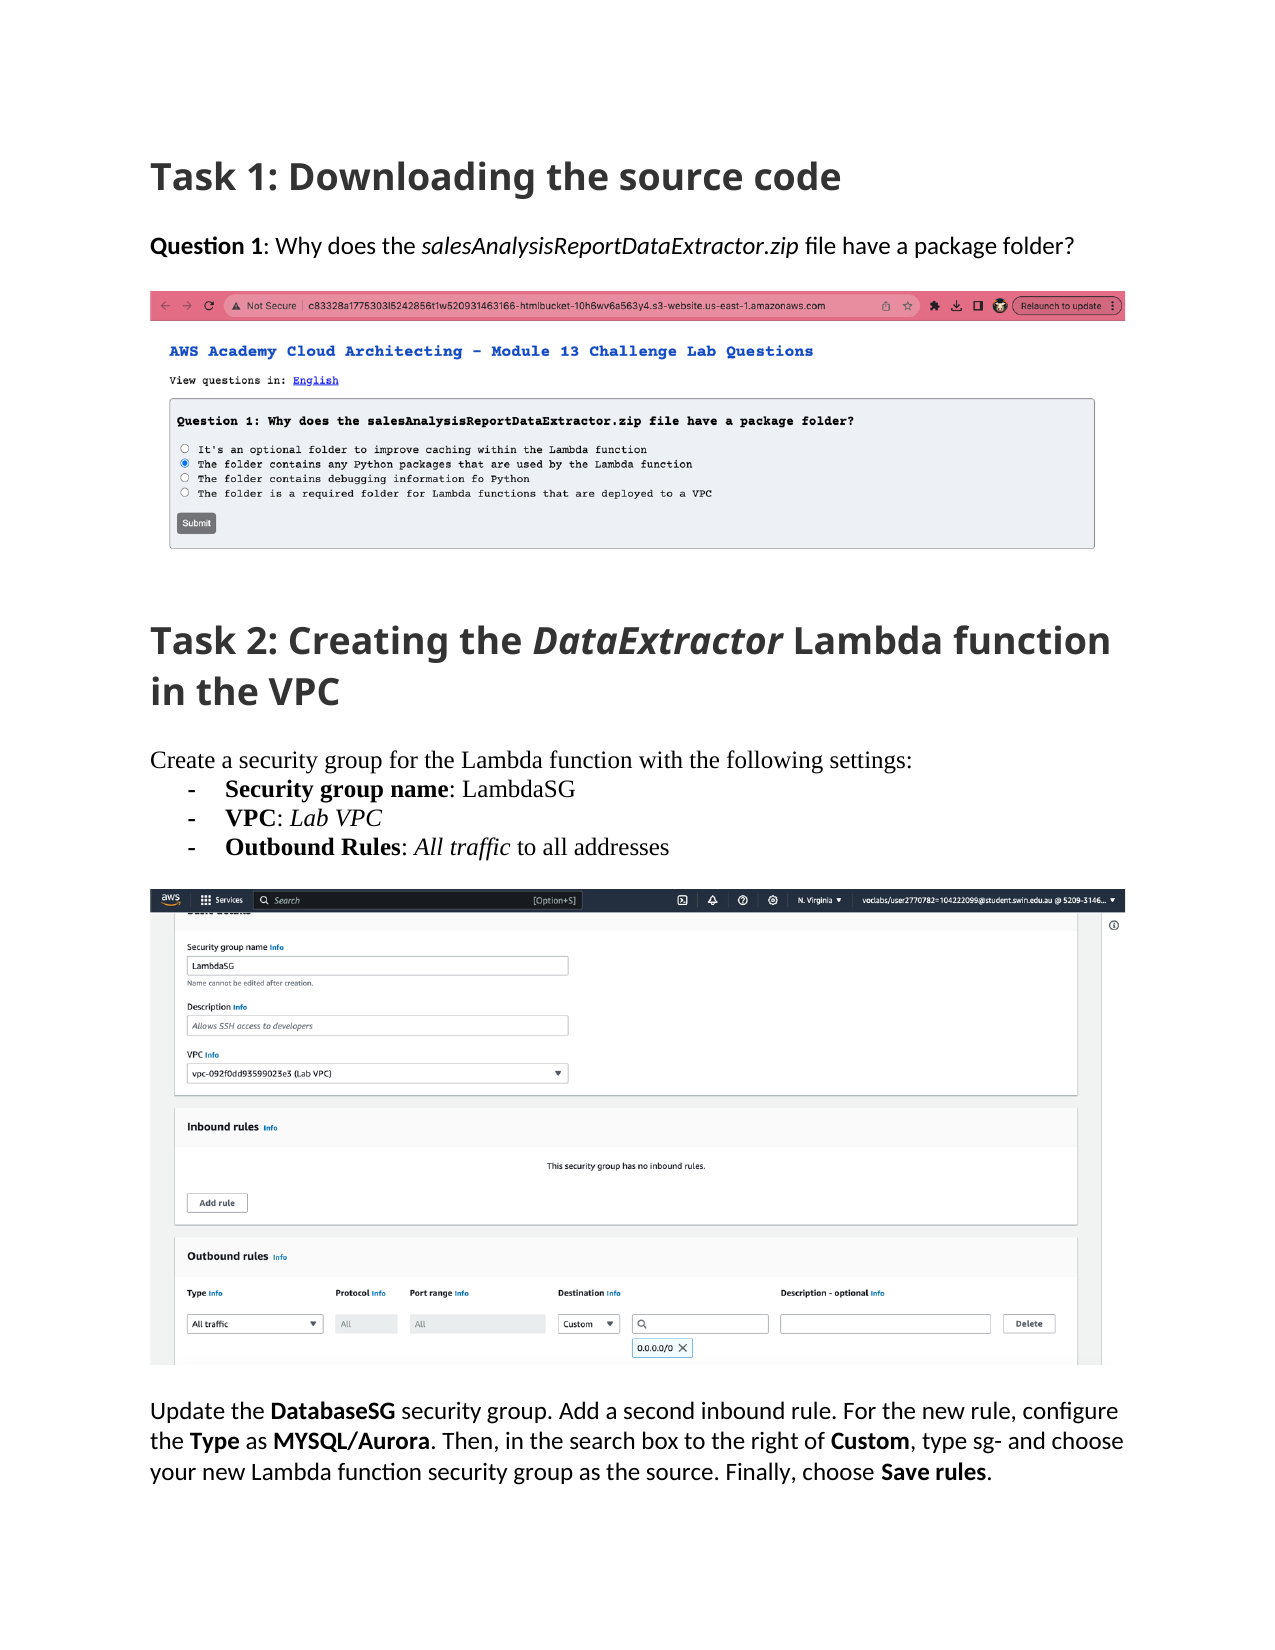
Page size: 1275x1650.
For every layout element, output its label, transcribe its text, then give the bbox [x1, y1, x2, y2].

text Question 1: Why does the salesAnalysisReportDataExtractor.zip file have a package folder? [150, 230, 1125, 261]
picture [150, 291, 1125, 555]
text Task 1: Downloading the source code [150, 150, 1125, 201]
text Task 2: Creating the DataExtractor Lambda function in the VPC [150, 614, 1125, 716]
text Update the DatabaseSG security group. Add a second inbound rule. For the new rule, configure the Type as MYSQL/Aurora. Then, in the search box to the right of Custom, type sg- and choose your new Lambda function security group as the source. Finally, choose Save rules. [150, 1395, 1125, 1486]
list Outbound Rules: All traffic to all addresses [187, 832, 1125, 860]
picture [150, 889, 1125, 1365]
list Security group name: LambdaSG [187, 774, 1125, 803]
list VPC: Lab VPC [187, 803, 1125, 832]
text Create a security group for the Lambda function with the following settings: [150, 745, 1125, 774]
